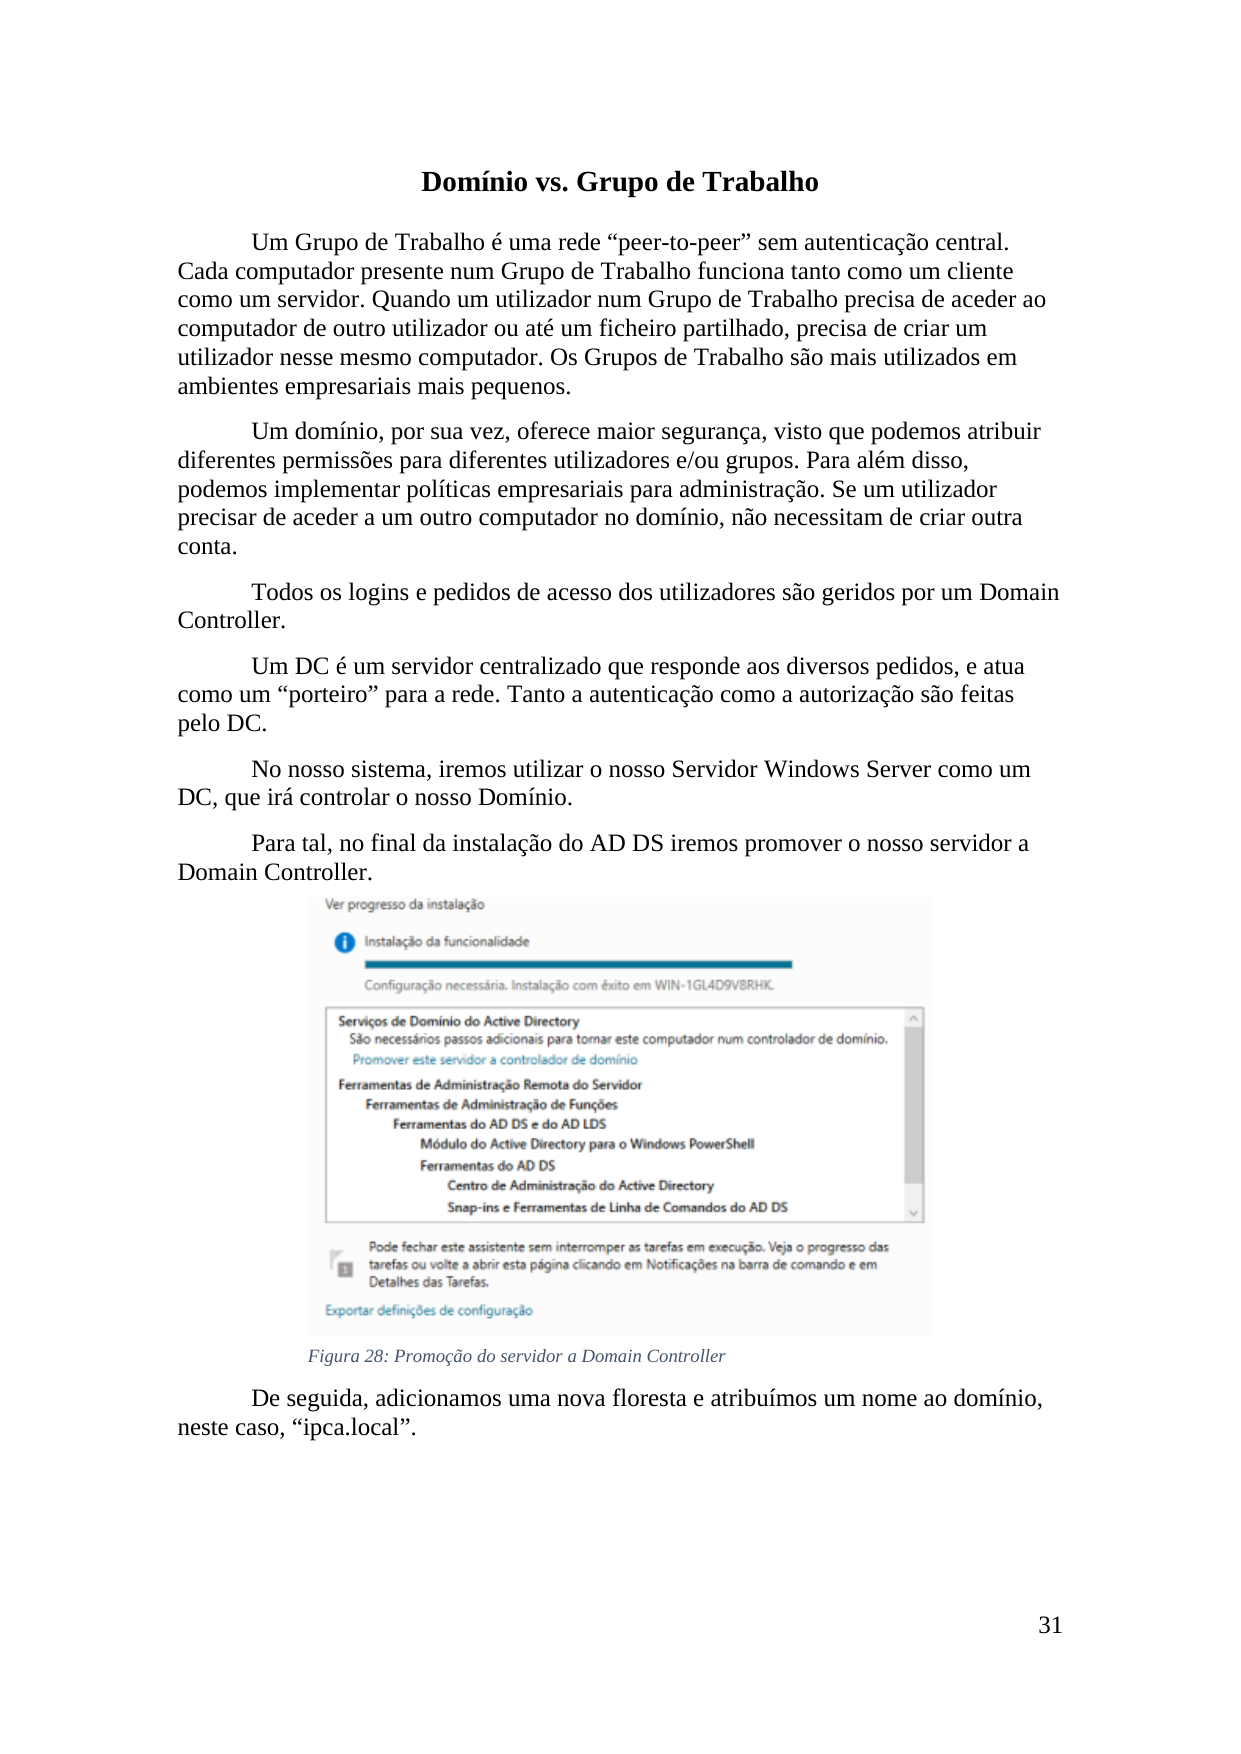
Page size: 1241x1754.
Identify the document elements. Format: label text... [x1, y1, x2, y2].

picture [307, 897, 933, 1336]
subtitle Domínio vs. Grupo de Trabalho [177, 164, 1063, 198]
text No nosso sistema, iremos utilizar o nosso Servidor Windows Server como um DC, que irá controlar o nosso Domínio. [177, 754, 1063, 811]
text Para tal, no final da instalação do AD DS iremos promover o nosso servidor a Domain Controller. [177, 828, 1063, 885]
text Um domínio, por sua vez, oferece maior segurança, visto que podemos atribuir diferentes permissões para diferentes utilizadores e/ou grupos. Para além disso, podemos implementar políticas empresariais para administração. Se um utilizador precisar de aceder a um outro computador no domínio, não necessitam de criar outra conta. [177, 416, 1063, 560]
text Um DC é um servidor centralizado que responde aos diversos pedidos, e atua como um “porteiro” para a rede. Tanto a autenticação como a autorização são feitas pelo DC. [177, 651, 1063, 737]
text Um Grupo de Trabalho é uma rede “peer-to-peer” sem autenticação central. Cada computador presente num Grupo de Trabalho funciona tanto como um cliente como um servidor. Quando um utilizador num Grupo de Trabalho precisa de aceder ao computador de outro utilizador ou até um ficheiro partilhado, precisa de criar um utilizador nesse mesmo computador. Os Grupos de Trabalho são mais utilizados em ambientes empresariais mais pequenos. [177, 227, 1063, 399]
text Todos os logins e pedidos de acesso dos utilizadores são geridos por um Domain Controller. [177, 577, 1063, 634]
